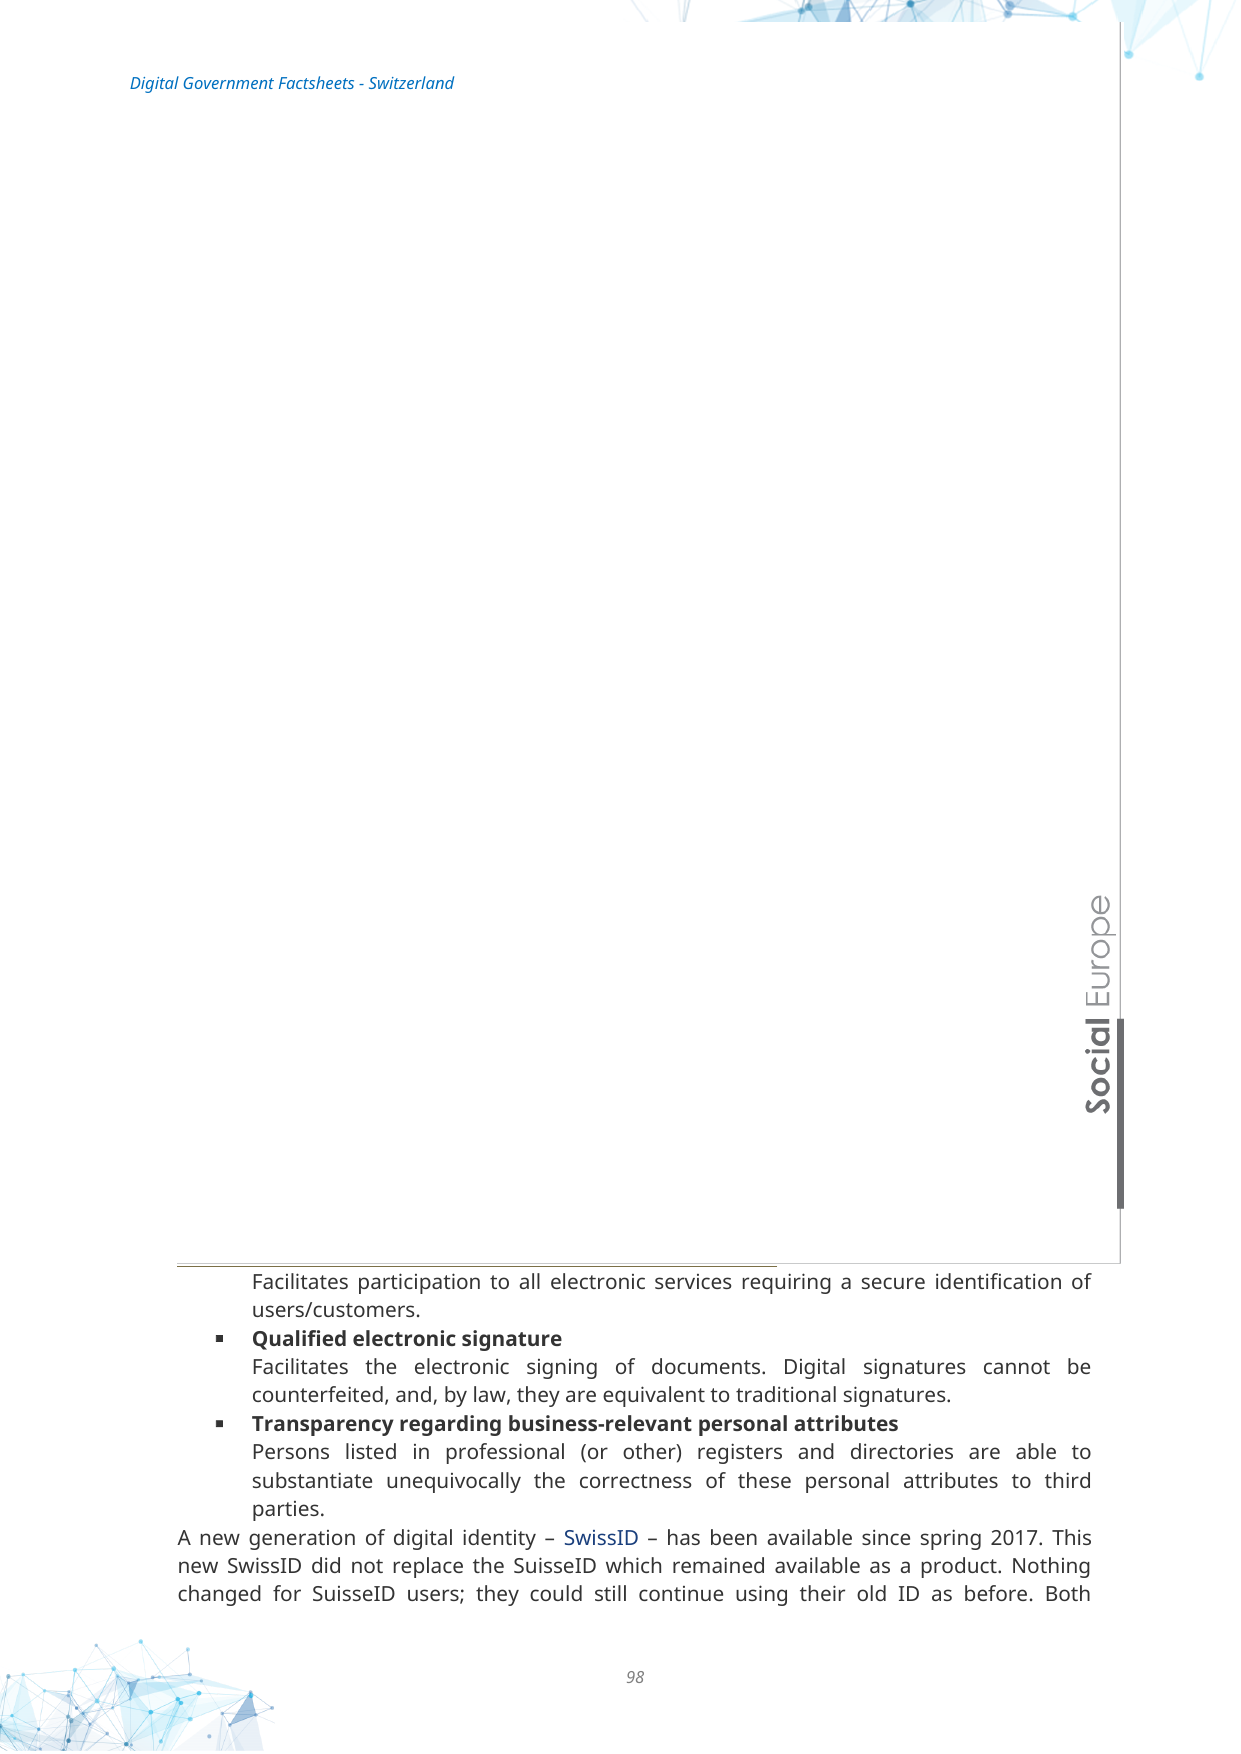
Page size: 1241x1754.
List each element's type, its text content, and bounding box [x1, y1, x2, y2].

list Facilitates participation to all electronic services requiring a secure identification of users/customers. [252, 1267, 1092, 1324]
list Persons listed in professional (or other) registers and directories are able to substantiate unequivocally the correctness of these personal attributes to third parties. [252, 1437, 1092, 1523]
text Transparency regarding business-relevant personal attributes [214, 1409, 1092, 1437]
text Qualified electronic signature [214, 1324, 1092, 1352]
list Facilitates the electronic signing of documents. Digital signatures cannot be counterfeited, and, by law, they are equivalent to traditional signatures. [252, 1352, 1092, 1409]
picture [177, 22, 1124, 1264]
text A new generation of digital identity – SwissID – has been available since spring 2017. This new SwissID did not replace the SuisseID which remained available as a product. Nothing changed for SuisseID users; they could still continue using their old ID as before. Both services complemented each other’s functionality; in the medium term, however, SuisseID will be incorporated into SwissID. [177, 1523, 1092, 1608]
